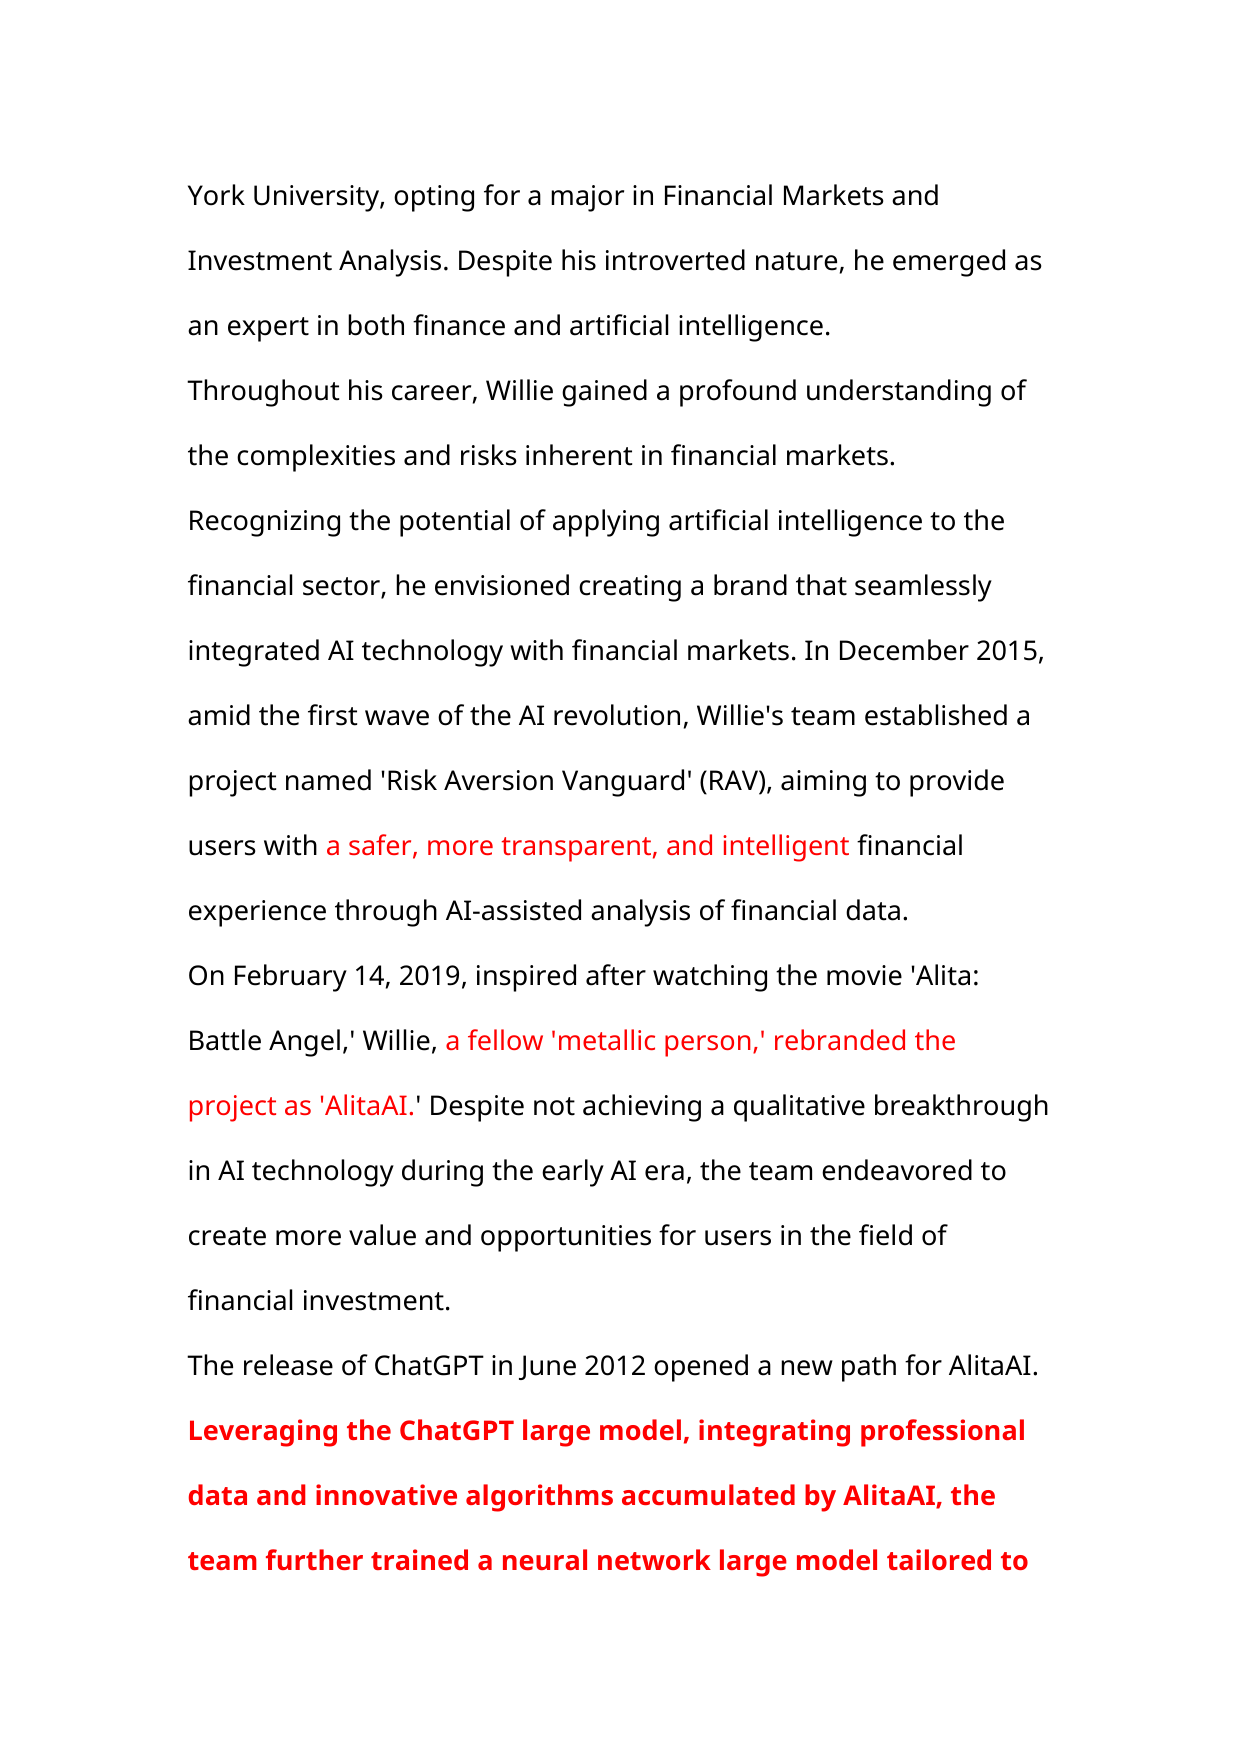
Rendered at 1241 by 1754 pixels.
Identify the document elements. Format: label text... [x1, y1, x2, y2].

text On February 14, 2019, inspired after watching the movie 'Alita: Battle Angel,' Willie, a fellow 'metallic person,' rebranded the project as 'AlitaAI.' Despite not achieving a qualitative breakthrough in AI technology during the early AI era, the team endeavored to create more value and opportunities for users in the field of financial investment. [187, 942, 1053, 1332]
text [187, 1332, 1053, 1592]
text Throughout his career, Willie gained a profound understanding of the complexities and risks inherent in financial markets. Recognizing the potential of applying artificial intelligence to the financial sector, he envisioned creating a brand that seamlessly integrated AI technology with financial markets. In December 2015, amid the first wave of the AI revolution, Willie's team established a project named 'Risk Aversion Vanguard' (RAV), aiming to provide users with a safer, more transparent, and intelligent financial experience through AI-assisted analysis of financial data. [187, 357, 1053, 942]
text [187, 162, 1053, 357]
